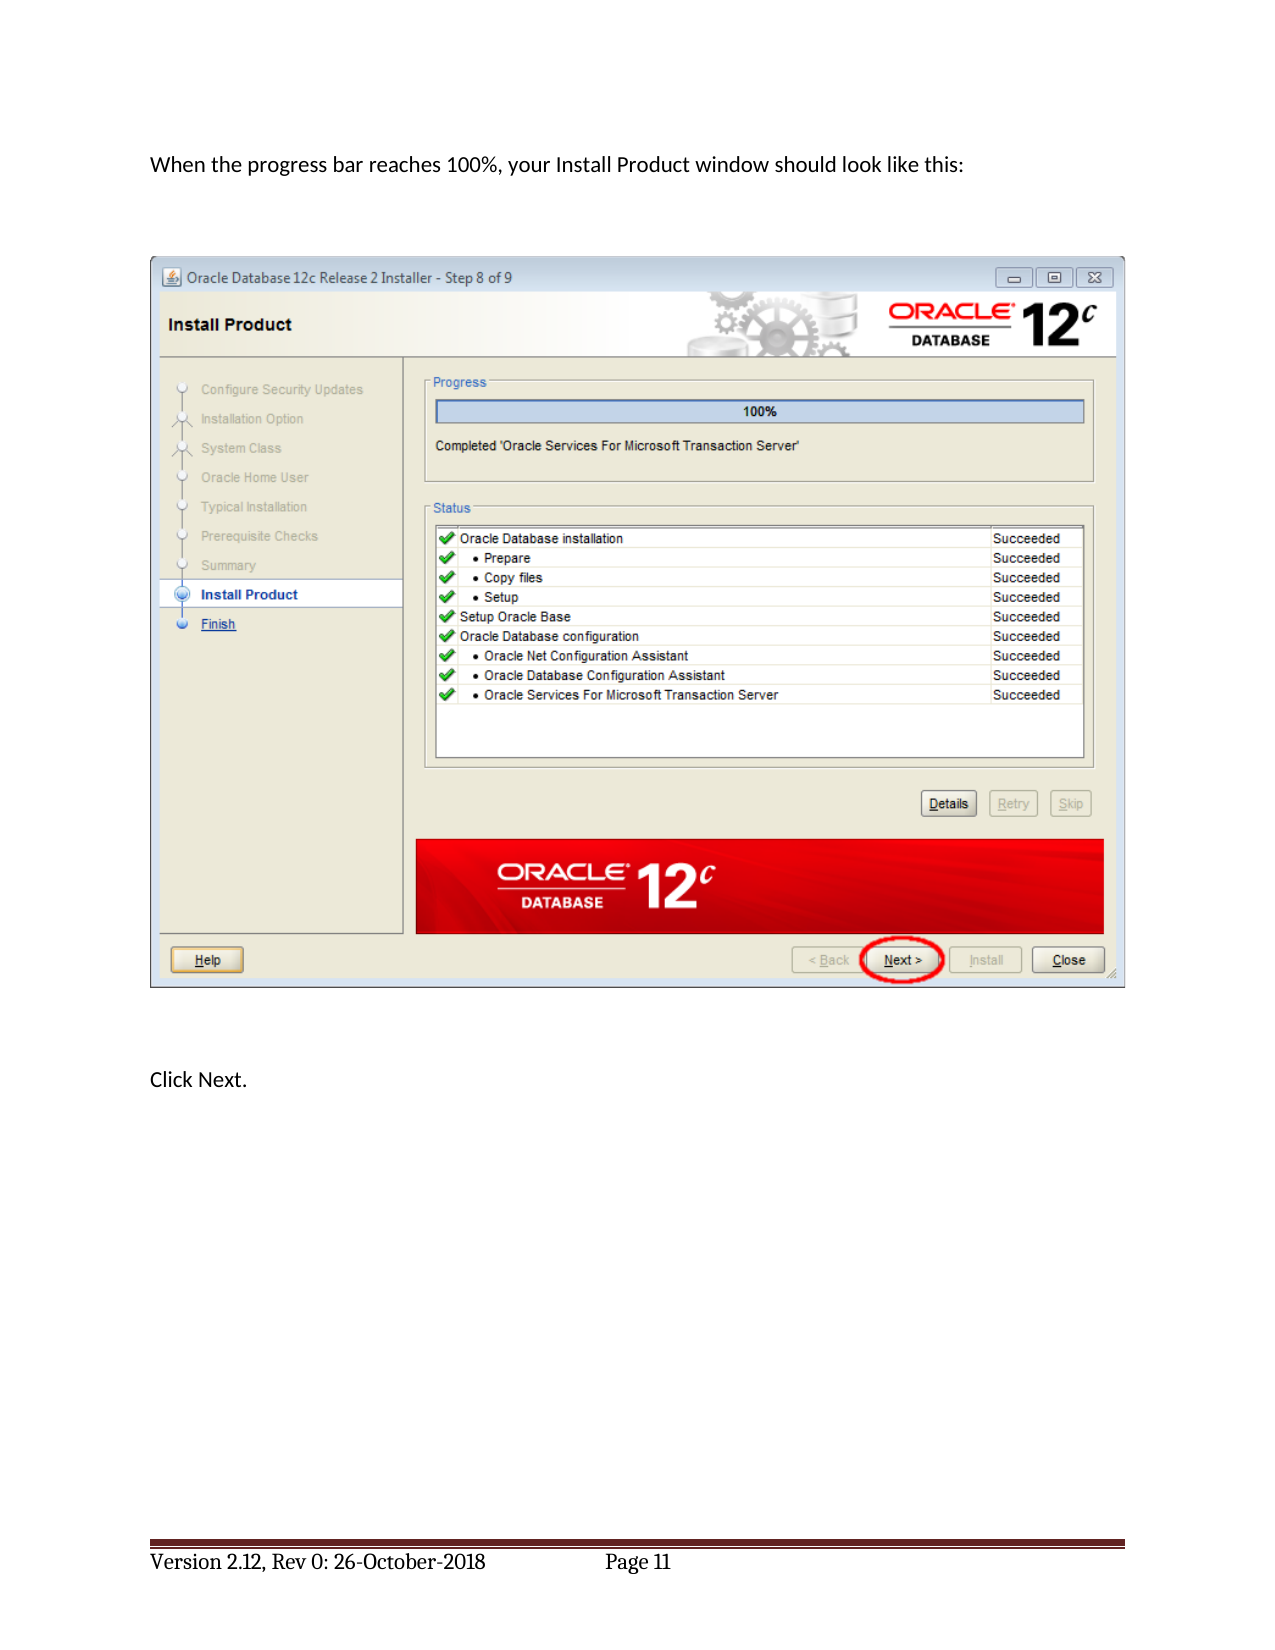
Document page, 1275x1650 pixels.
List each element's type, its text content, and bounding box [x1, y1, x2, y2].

text When the progress bar reaches 100%, your Install Product window should look like this: [150, 150, 1125, 178]
text Click Next. [150, 1065, 1125, 1093]
picture [150, 256, 1125, 988]
